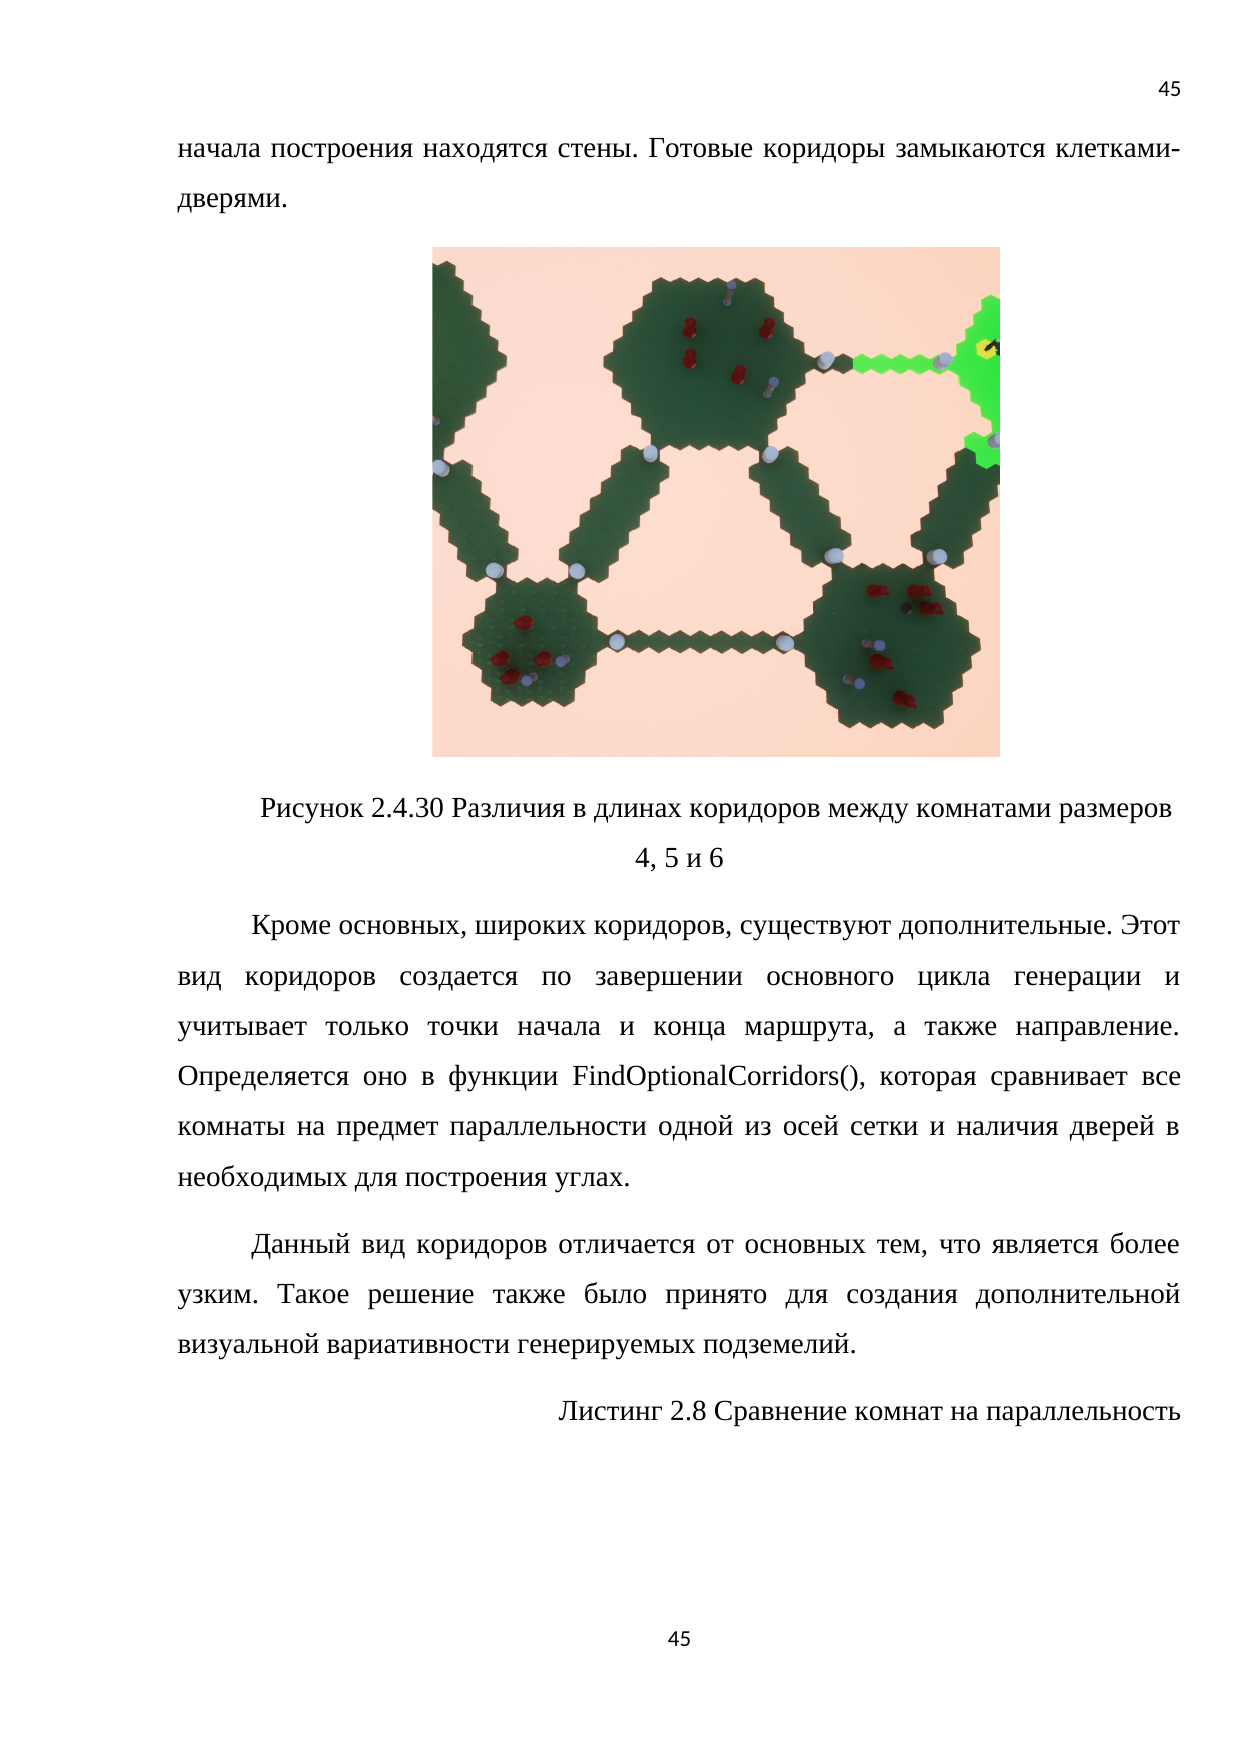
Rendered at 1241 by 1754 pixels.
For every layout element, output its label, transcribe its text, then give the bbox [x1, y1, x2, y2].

picture [432, 247, 1000, 757]
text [177, 130, 1181, 214]
text Кроме основных, широких коридоров, существуют дополнительные. Этот вид коридоров создается по завершении основного цикла генерации и учитывает только точки начала и конца маршрута, а также направление. Определяется оно в функции FindOptionalCorridors(), которая сравнивает все комнаты на предмет параллельности одной из осей сетки и наличия дверей в необходимых для построения углах. [177, 907, 1181, 1192]
text Данный вид коридоров отличается от основных тем, что является более узким. Такое решение также было принято для создания дополнительной визуальной вариативности генерируемых подземелий. [177, 1226, 1181, 1360]
